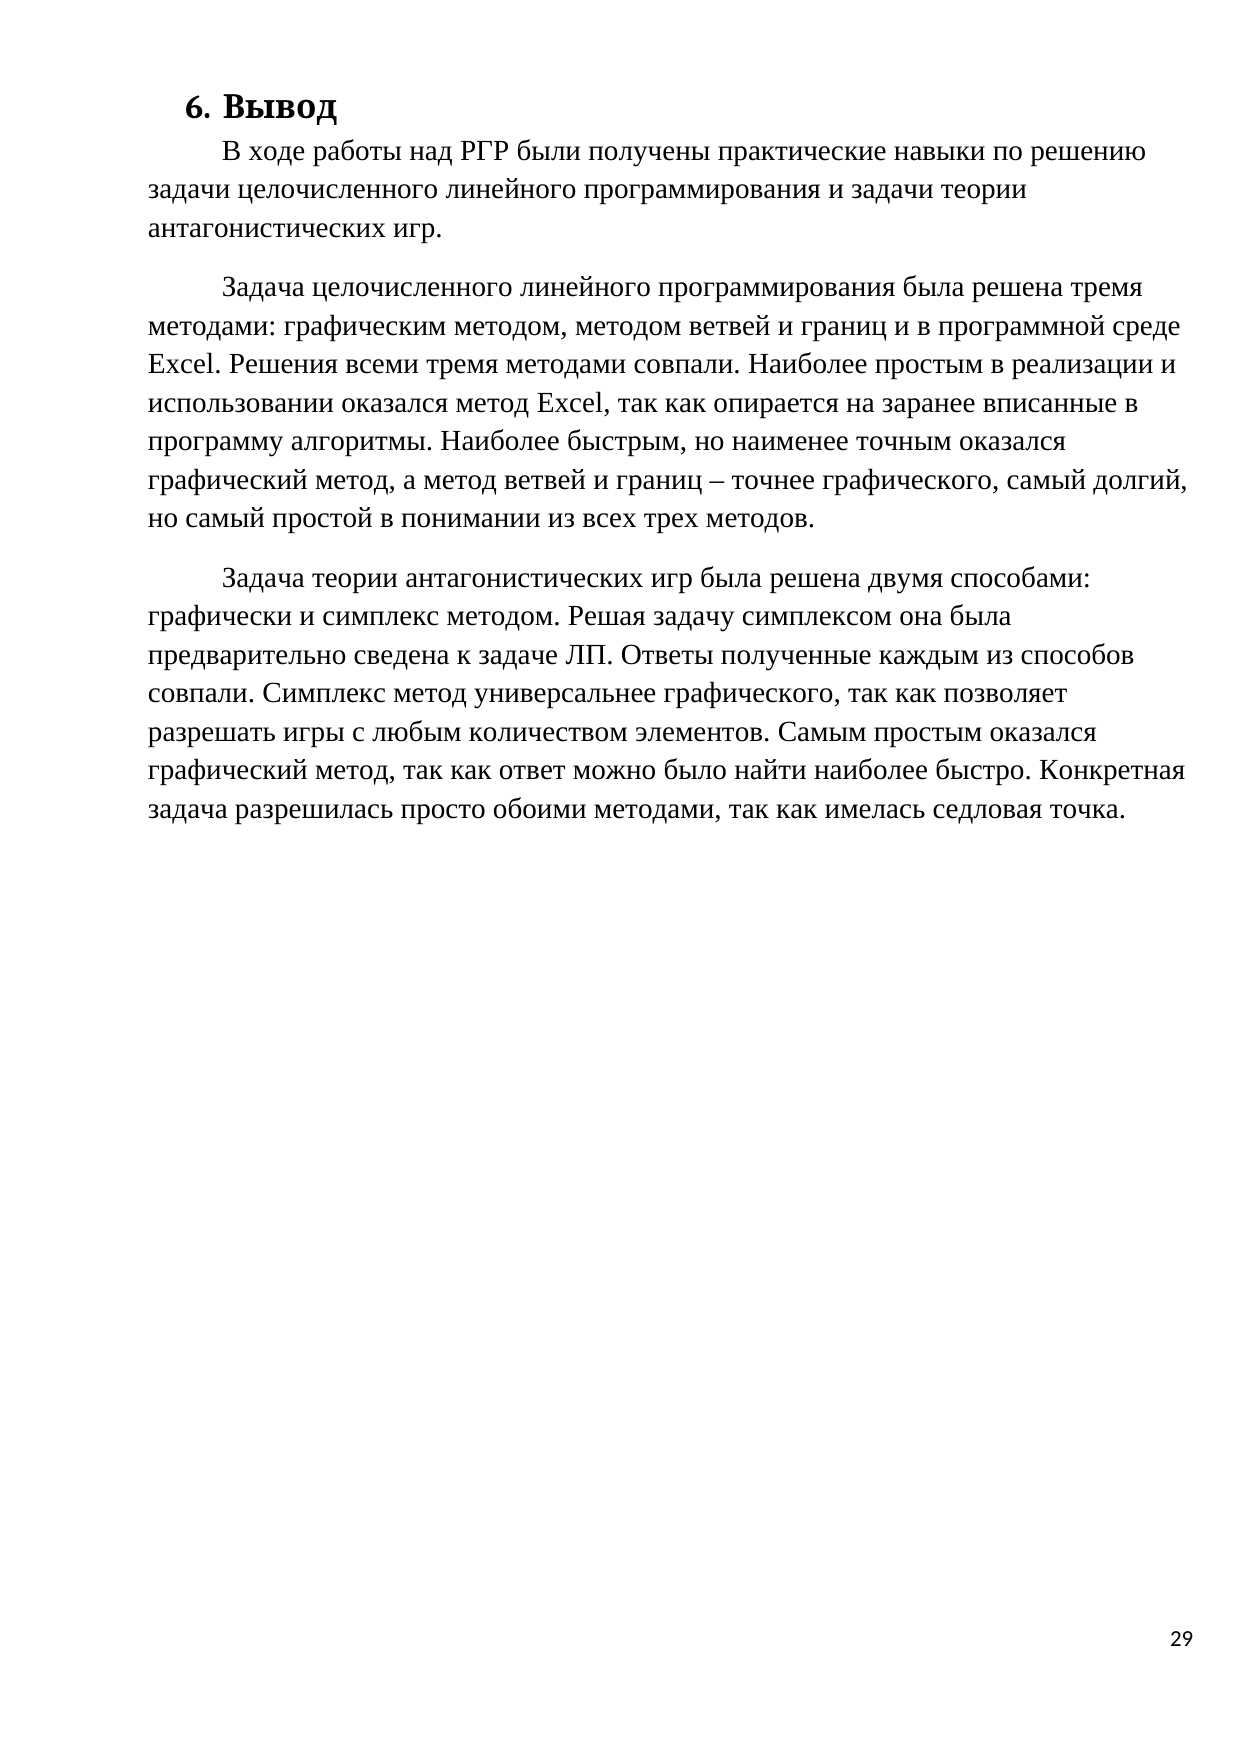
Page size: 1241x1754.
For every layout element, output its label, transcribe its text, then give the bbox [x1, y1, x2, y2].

text В ходе работы над РГР были получены практические навыки по решению задачи целочисленного линейного программирования и задачи теории антагонистических игр. [148, 133, 1193, 243]
text Задача целочисленного линейного программирования была решена тремя методами: графическим методом, методом ветвей и границ и в программной среде Excel. Решения всеми тремя методами совпали. Наиболее простым в реализации и использовании оказался метод Excel, так как опирается на заранее вписанные в программу алгоритмы. Наиболее быстрым, но наименее точным оказался графический метод, а метод ветвей и границ – точнее графического, самый долгий, но самый простой в понимании из всех трех методов. [148, 269, 1193, 534]
subtitle Вывод [185, 89, 1193, 127]
text Задача теории антагонистических игр была решена двумя способами: графически и симплекс методом. Решая задачу симплексом она была предварительно сведена к задаче ЛП. Ответы полученные каждым из способов совпали. Симплекс метод универсальнее графического, так как позволяет разрешать игры с любым количеством элементов. Самым простым оказался графический метод, так как ответ можно было найти наиболее быстро. Конкретная задача разрешилась просто обоими методами, так как имелась седловая точка. [148, 560, 1193, 824]
